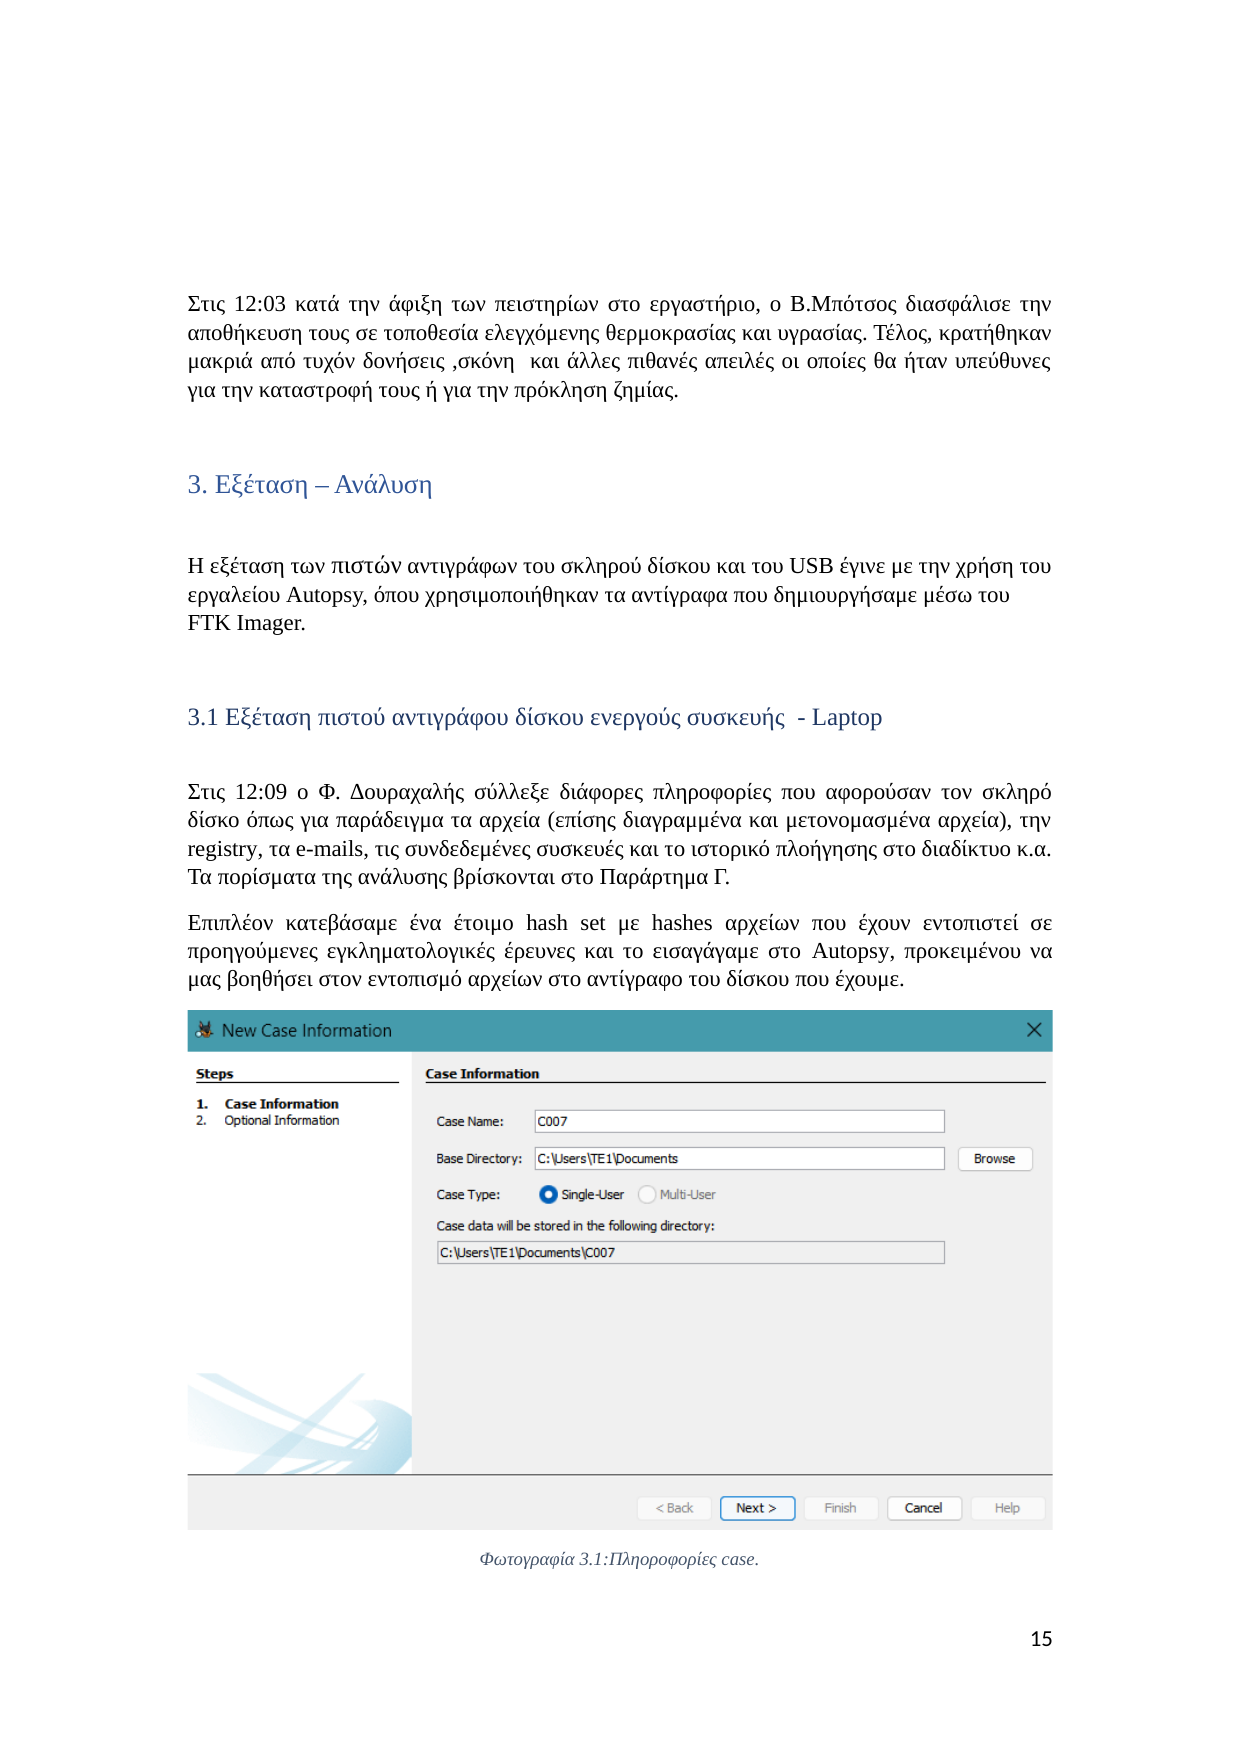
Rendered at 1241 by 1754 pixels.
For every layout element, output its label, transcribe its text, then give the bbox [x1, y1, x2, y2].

subtitle 3.1 Εξέταση πιστού αντιγράφου δίσκου ενεργούς συσκευής - Laptop [187, 702, 1053, 731]
text Στις 12:03 κατά την άφιξη των πειστηρίων στο εργαστήριο, ο Β.Μπότσος διασφάλισε την αποθήκευση τους σε τοποθεσία ελεγχόμενης θερμοκρασίας και υγρασίας. Τέλος, κρατήθηκαν μακριά από τυχόν δονήσεις ,σκόνη και άλλες πιθανές απειλές οι οποίες θα ήταν υπεύθυνες για την καταστροφή τους ή για την πρόκληση ζημίας. [187, 291, 1053, 402]
text Επιπλέον κατεβάσαμε ένα έτοιμο hash set με hashes αρχείων που έχουν εντοπιστεί σε προηγούμενες εγκληματολογικές έρευνες και το εισαγάγαμε στο Autopsy, προκειμένου να μας βοηθήσει στον εντοπισμό αρχείων στο αντίγραφο του δίσκου που έχουμε. [187, 908, 1053, 992]
picture [187, 1010, 1053, 1530]
text Φωτογραφία 3.1:Πληοροφορίες case. [187, 1548, 1053, 1570]
text Η εξέταση των πιστών αντιγράφων του σκληρού δίσκου και του USB έγινε με την χρήση του εργαλείου Autopsy, όπου χρησιμοποιήθηκαν τα αντίγραφα που δημιουργήσαμε μέσω του FTK Imager. [187, 550, 1053, 636]
subtitle 3. Εξέταση – Ανάλυση [187, 469, 1053, 500]
text Στις 12:09 ο Φ. Δουραχαλής σύλλεξε διάφορες πληροφορίες που αφορούσαν τον σκληρό δίσκο όπως για παράδειγμα τα αρχεία (επίσης διαγραμμένα και μετονομασμένα αρχεία), την registry, τα e-mails, τις συνδεδεμένες συσκευές και το ιστορικό πλοήγησης στο διαδίκτυο κ.α. Τα πορίσματα της ανάλυσης βρίσκονται στο Παράρτημα Γ. [187, 778, 1053, 890]
